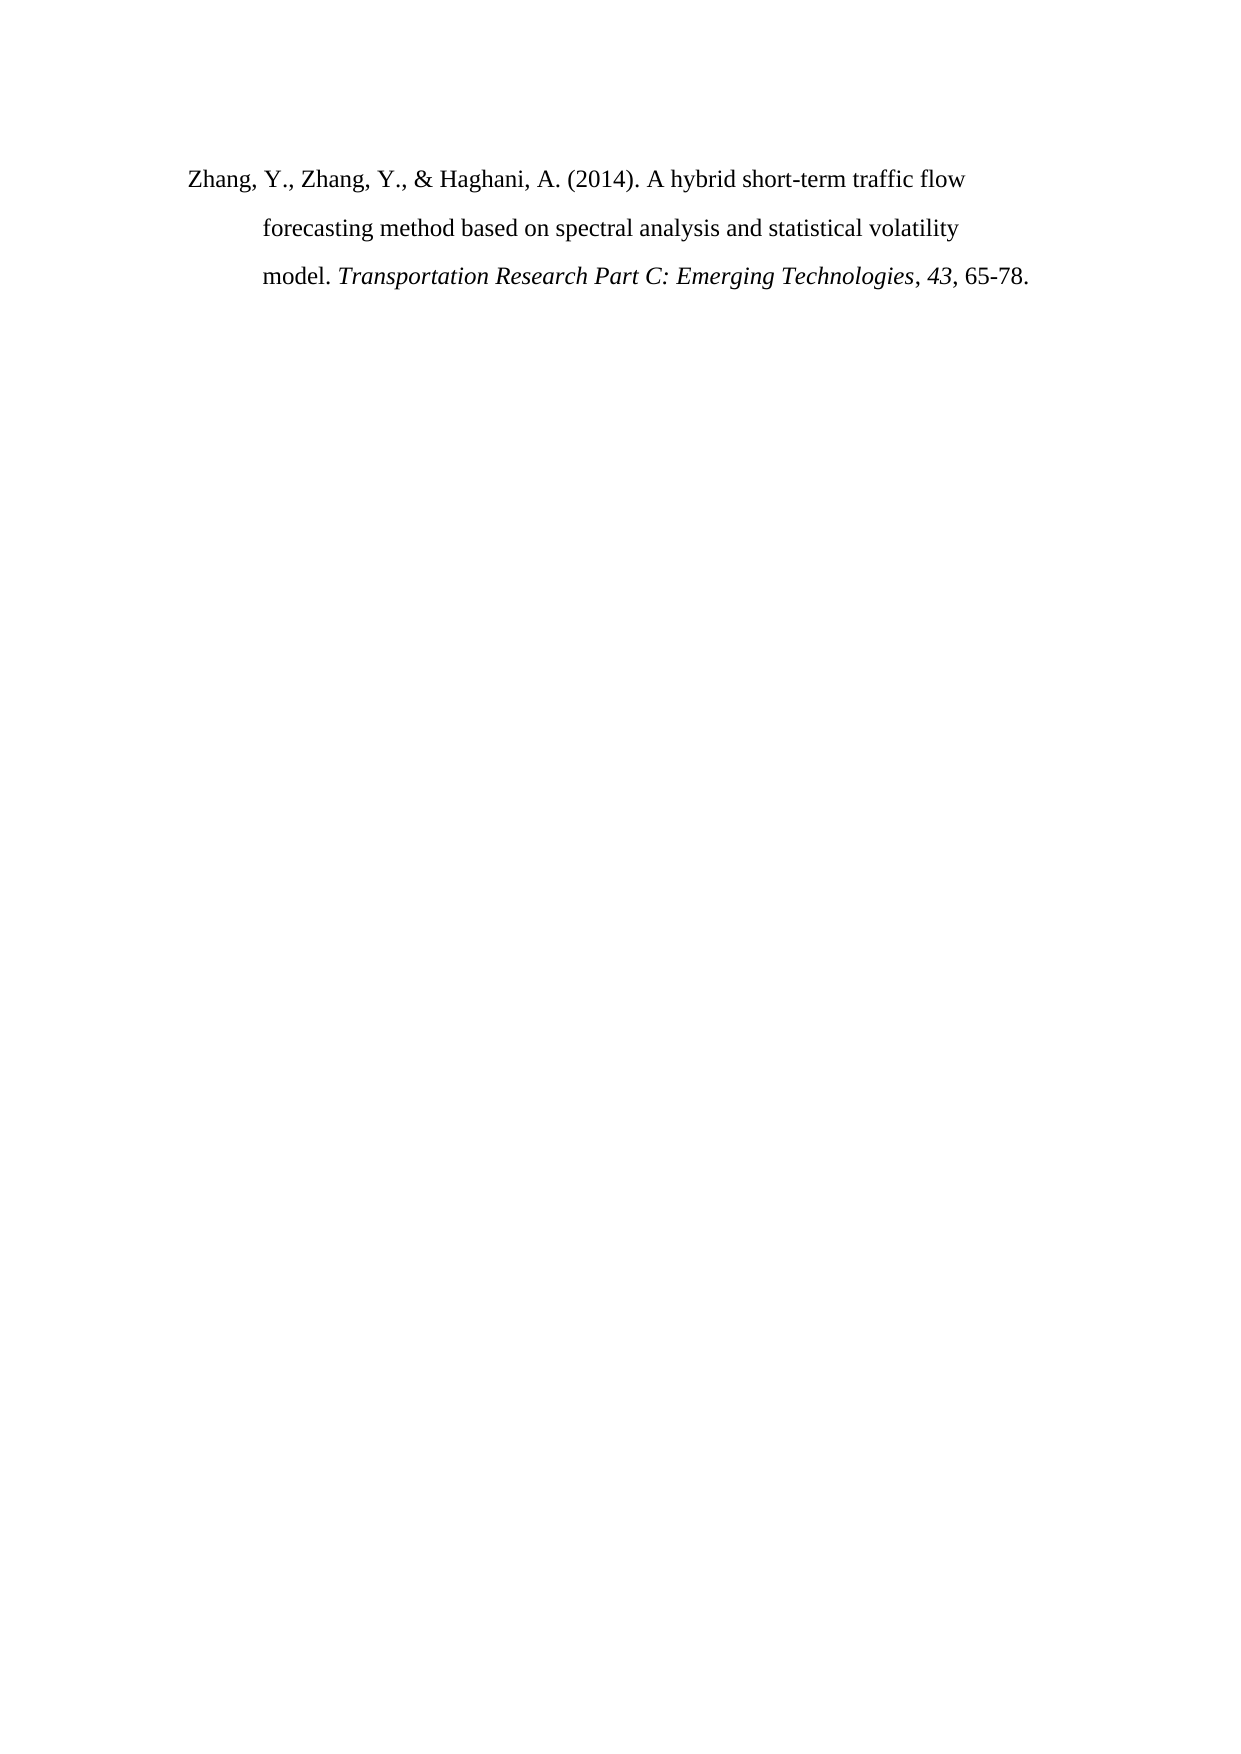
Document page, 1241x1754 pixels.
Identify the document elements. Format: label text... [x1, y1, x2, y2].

text Zhang, Y., Zhang, Y., & Haghani, A. (2014). A hybrid short-term traffic flow forecasting method based on spectral analysis and statistical volatility model. Transportation Research Part C: Emerging Technologies, 43, 65-78. [187, 162, 1053, 292]
